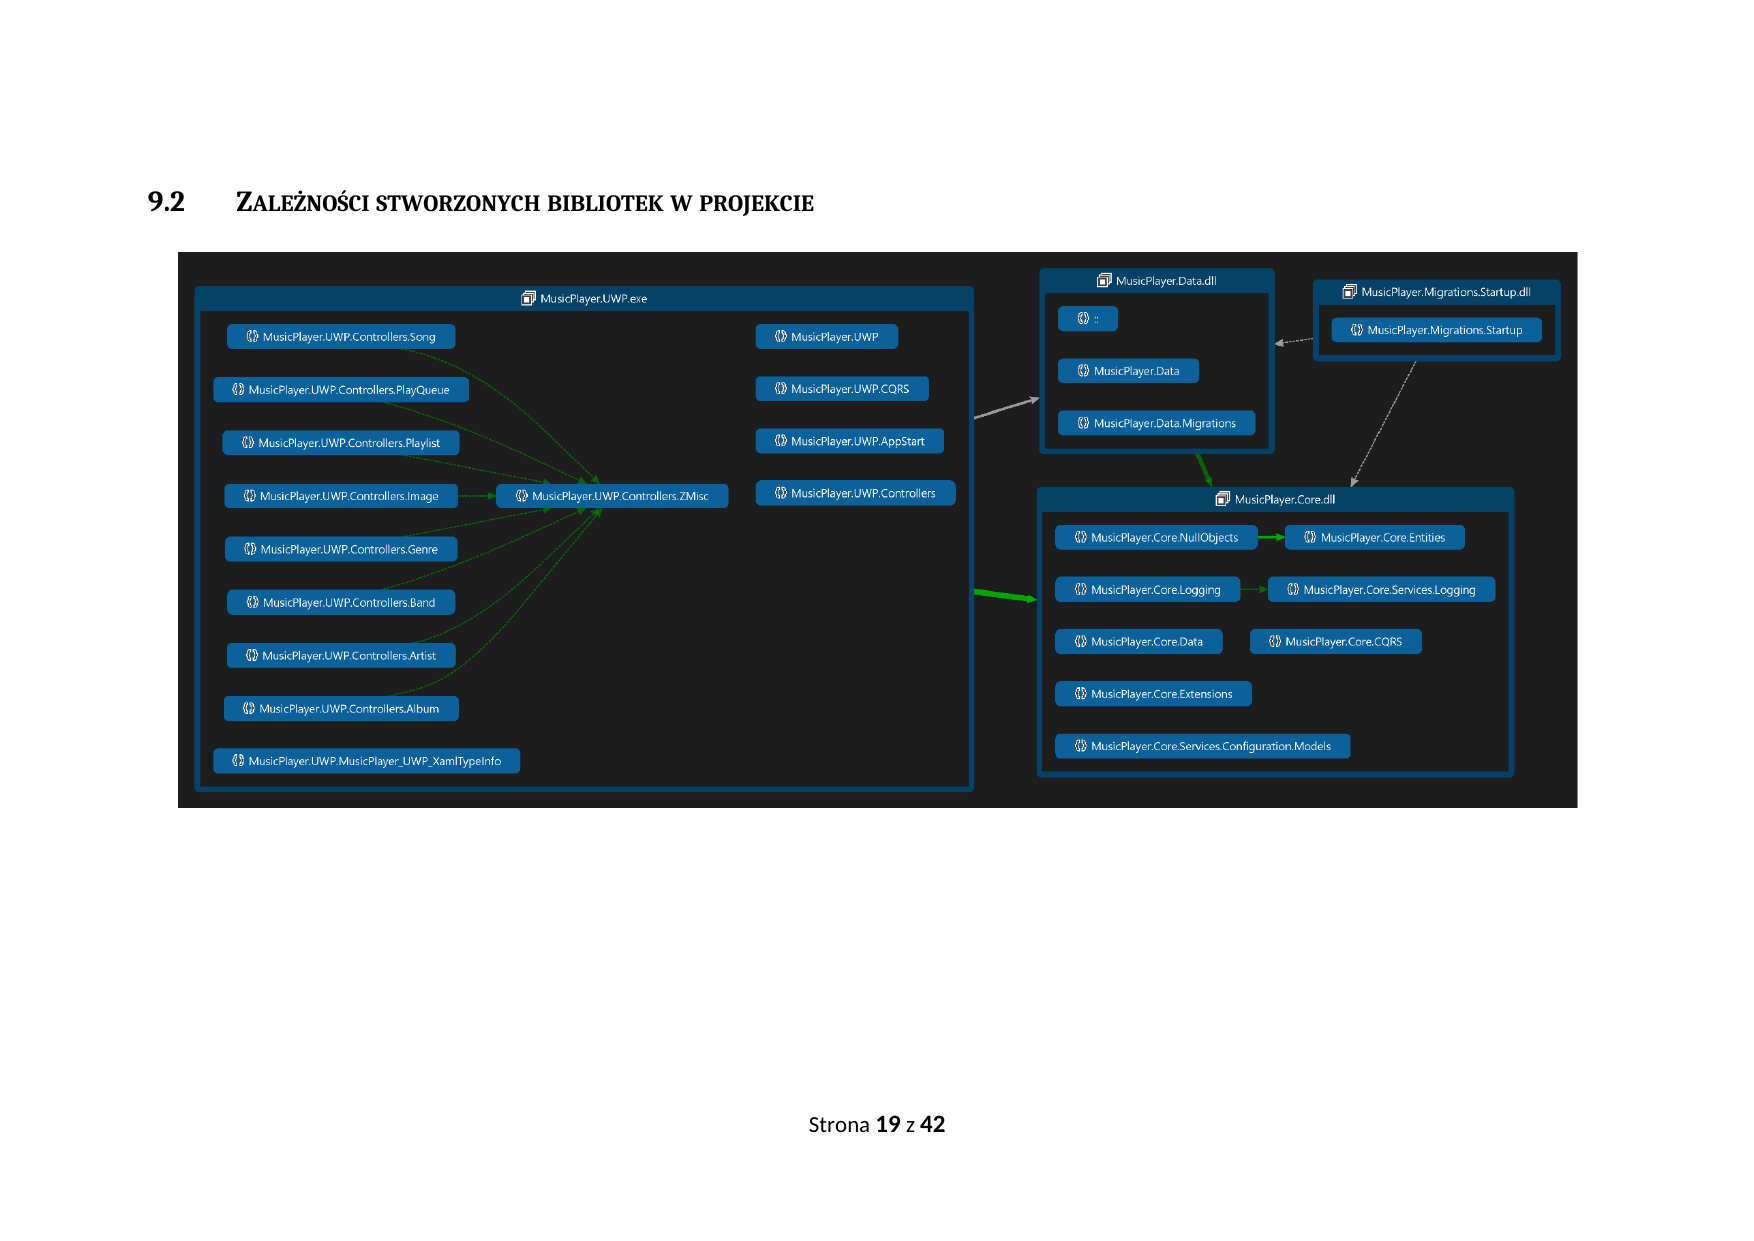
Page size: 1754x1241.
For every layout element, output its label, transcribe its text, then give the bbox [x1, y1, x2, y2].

picture [147, 221, 1607, 838]
subtitle Zależności stworzonych bibliotek w projekcie [148, 185, 1606, 219]
